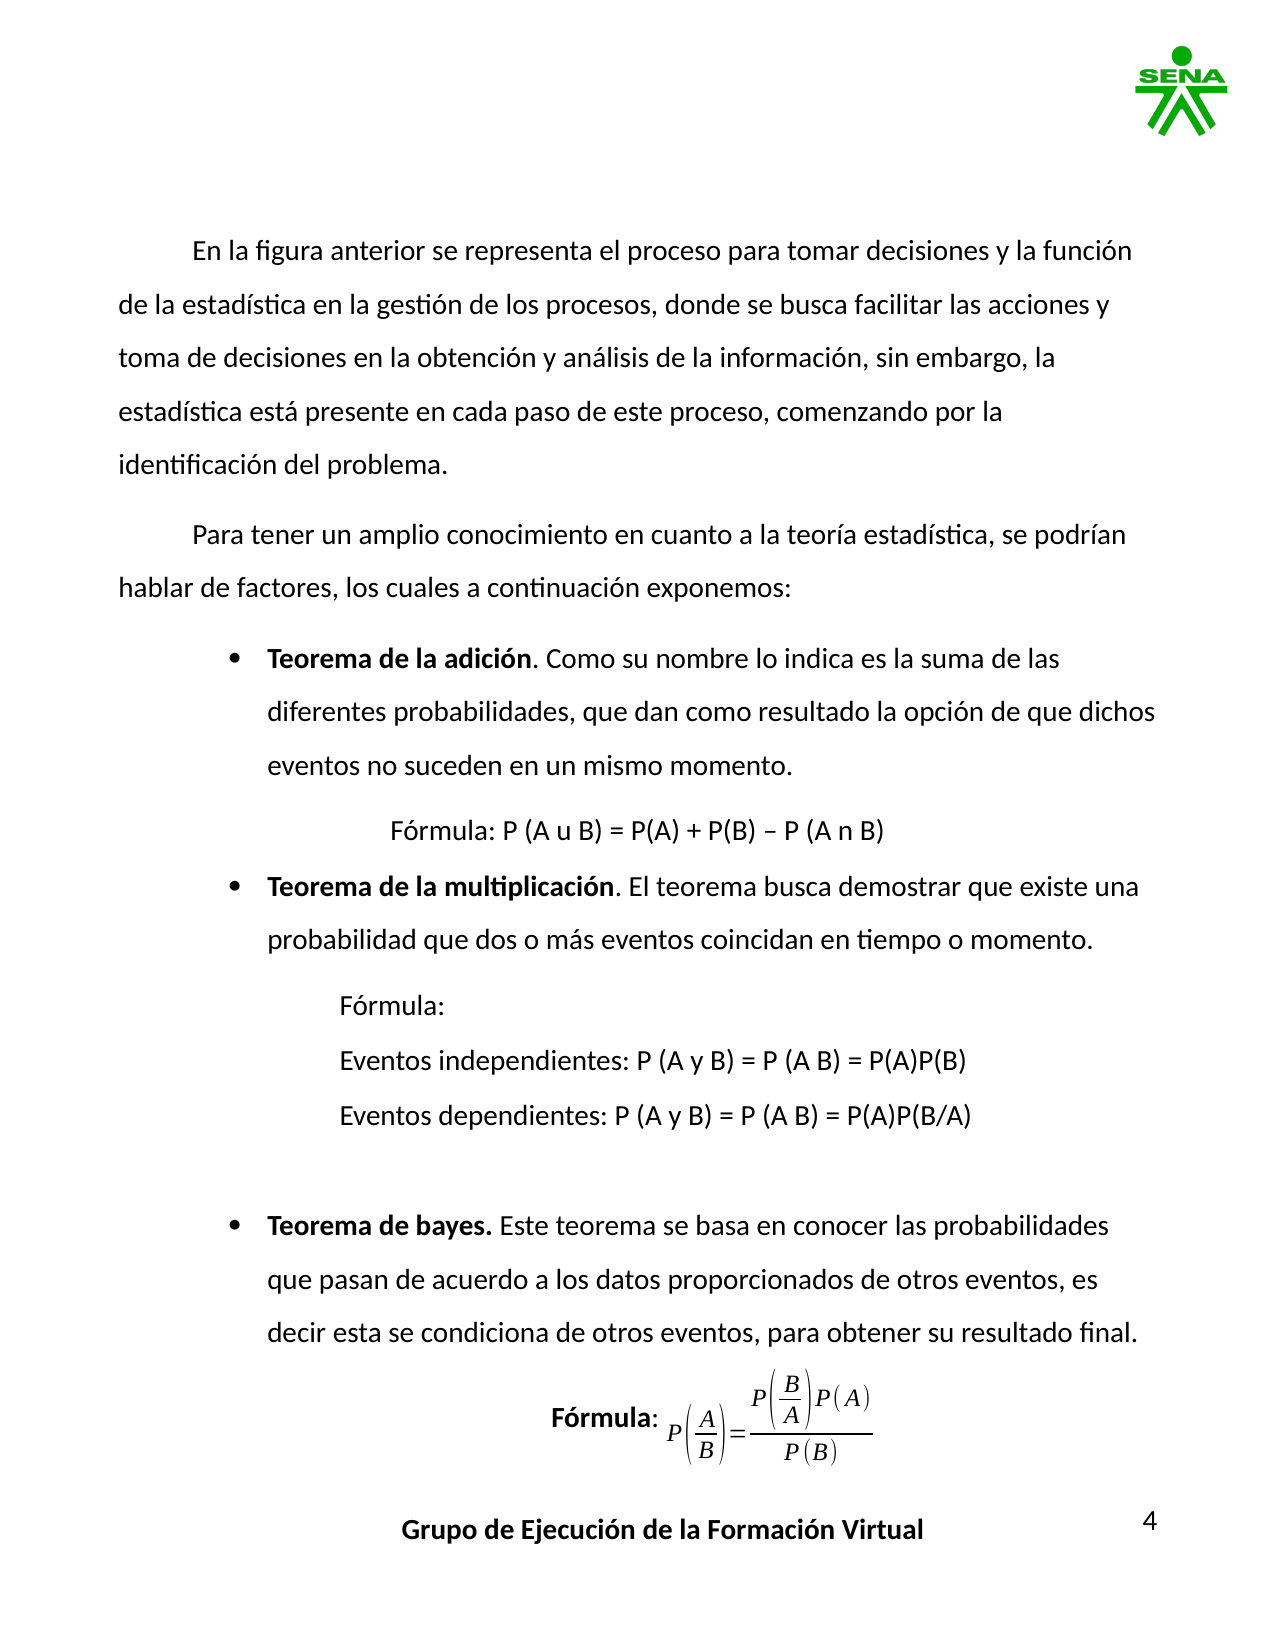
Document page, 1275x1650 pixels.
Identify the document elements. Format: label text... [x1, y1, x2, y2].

text Para tener un amplio conocimiento en cuanto a la teoría estadística, se podrían hablar de factores, los cuales a continuación exponemos: [118, 516, 1157, 605]
list Teorema de la multiplicación. El teorema busca demostrar que existe una probabilidad que dos o más eventos coincidan en tiempo o momento. [229, 868, 1157, 957]
list Teorema de bayes. Este teorema se basa en conocer las probabilidades que pasan de acuerdo a los datos proporcionados de otros eventos, es decir esta se condiciona de otros eventos, para obtener su resultado final. [229, 1207, 1157, 1350]
text Eventos independientes: P (A y B) = P (A B) = P(A)P(B) [339, 1042, 1157, 1078]
text Fórmula: [339, 987, 1157, 1023]
list Fórmula: [267, 1368, 1157, 1467]
picture [1135, 46, 1228, 136]
text En la figura anterior se representa el proceso para tomar decisiones y la función de la estadística en la gestión de los procesos, donde se busca facilitar las acciones y toma de decisiones en la obtención y análisis de la información, sin embargo, la estadística está presente en cada paso de este proceso, comenzando por la identificación del problema. [118, 232, 1157, 482]
text Fórmula: P (A u B) = P(A) + P(B) – P (A n B) [118, 812, 1157, 848]
list Teorema de la adición. Como su nombre lo indica es la suma de las diferentes probabilidades, que dan como resultado la opción de que dichos eventos no suceden en un mismo momento. [229, 640, 1157, 782]
text Eventos dependientes: P (A y B) = P (A B) = P(A)P(B/A) [339, 1097, 1157, 1133]
